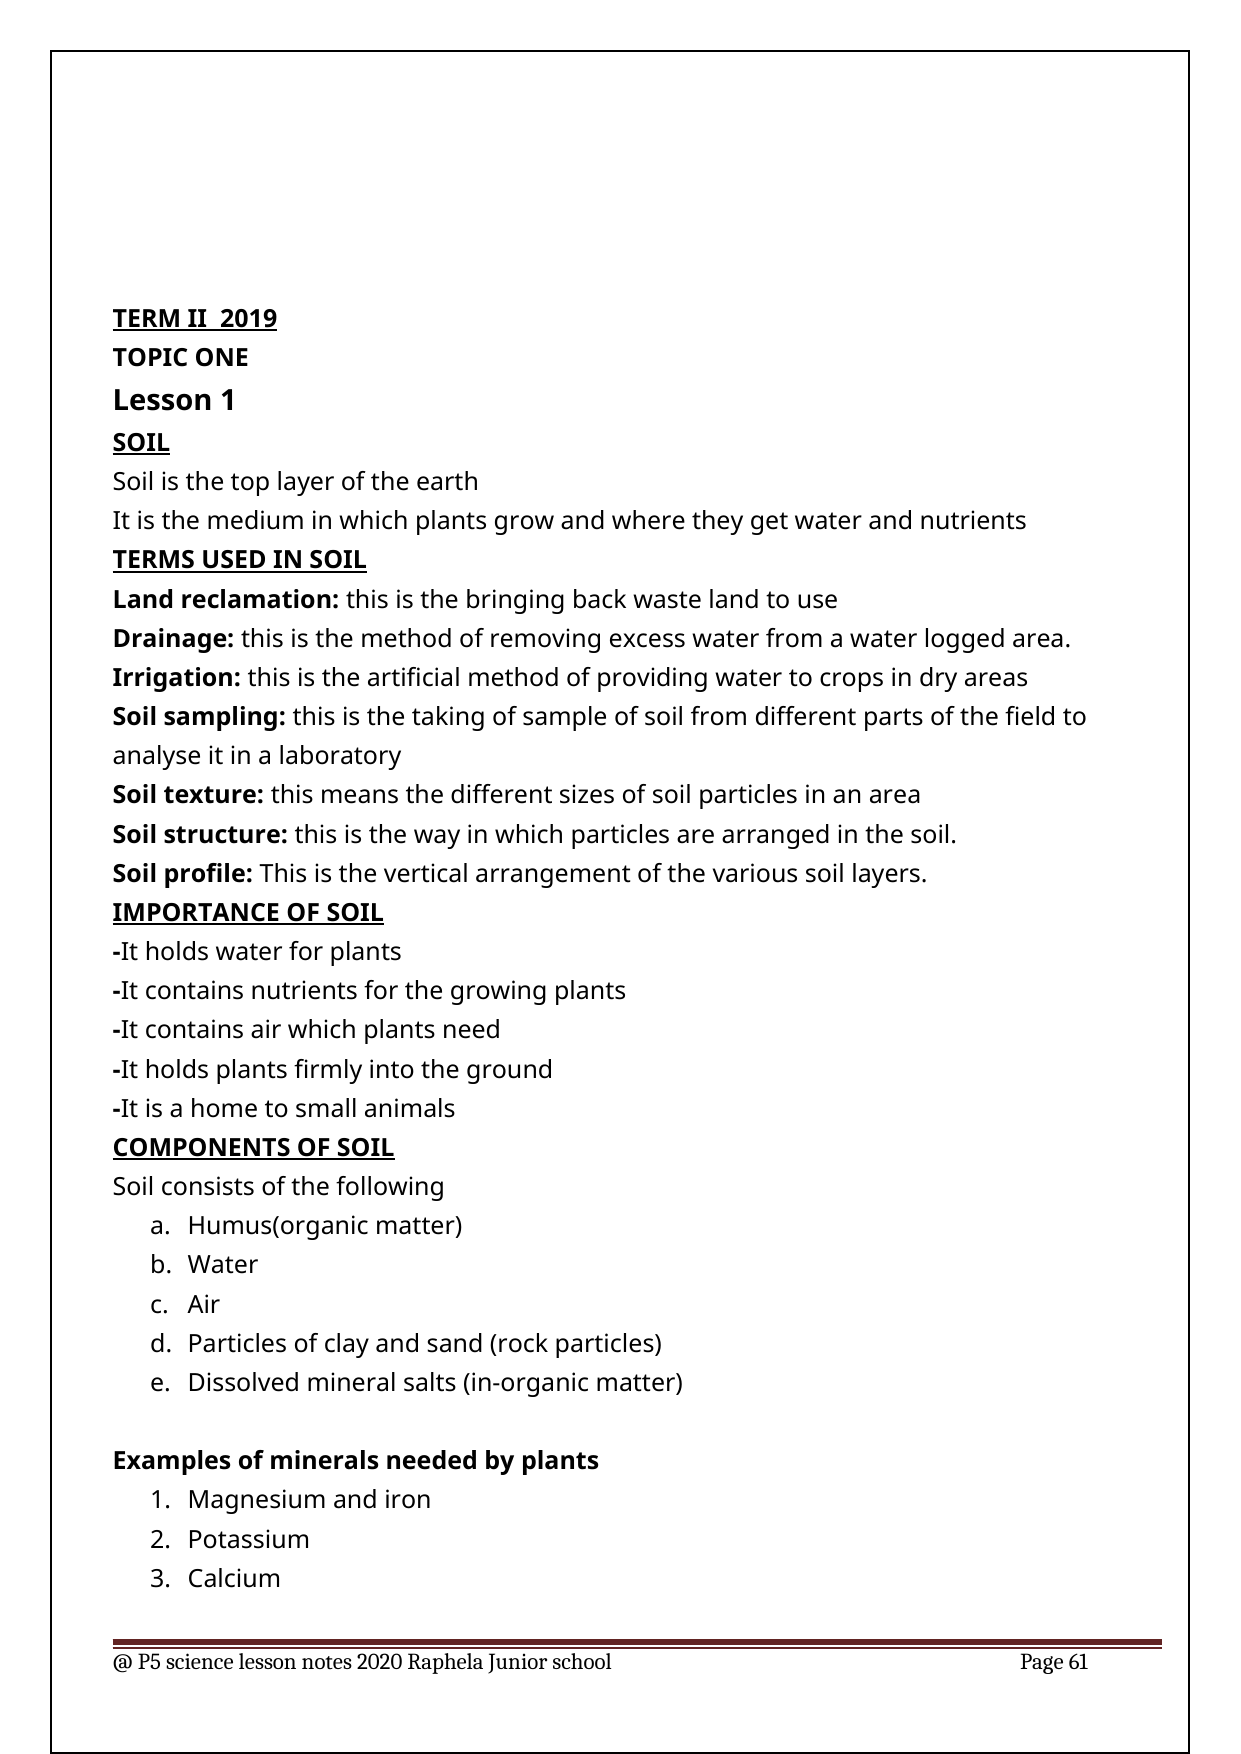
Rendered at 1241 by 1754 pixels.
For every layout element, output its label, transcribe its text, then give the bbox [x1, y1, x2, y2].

list Magnesium and iron [150, 1482, 1162, 1516]
text SOIL [112, 424, 1162, 459]
text Soil consists of the following [112, 1169, 1162, 1203]
text Drainage: this is the method of removing excess water from a water logged area. [112, 620, 1162, 654]
text TERM II 2019 [112, 301, 1162, 335]
text Soil texture: this means the different sizes of soil particles in an area [112, 777, 1162, 811]
text It is the medium in which plants grow and where they get water and nutrients [112, 503, 1162, 537]
list Water [150, 1247, 1162, 1281]
text Lesson 1 [112, 379, 1162, 419]
text Soil profile: This is the vertical arrangement of the various soil layers. [112, 855, 1162, 889]
text -It contains nutrients for the growing plants [112, 973, 1162, 1007]
list Humus(organic matter) [150, 1208, 1162, 1242]
text -It holds water for plants [112, 934, 1162, 968]
list Particles of clay and sand (rock particles) [150, 1325, 1162, 1359]
list Calcium [150, 1560, 1162, 1594]
text TERMS USED IN SOIL [112, 542, 1162, 576]
list Air [150, 1286, 1162, 1320]
text Soil is the top layer of the earth [112, 464, 1162, 498]
text Soil sampling: this is the taking of sample of soil from different parts of the field to analyse it in a laboratory [112, 699, 1162, 772]
text COMPONENTS OF SOIL [112, 1129, 1162, 1164]
text IMPORTANCE OF SOIL [112, 894, 1162, 929]
list Dissolved mineral salts (in-organic matter) [150, 1364, 1162, 1399]
text Irrigation: this is the artificial method of providing water to crops in dry areas [112, 659, 1162, 694]
text Soil structure: this is the way in which particles are arranged in the soil. [112, 816, 1162, 850]
text TOPIC ONE [112, 340, 1162, 374]
text Land reclamation: this is the bringing back waste land to use [112, 581, 1162, 615]
list Potassium [150, 1521, 1162, 1555]
text -It is a home to small animals [112, 1090, 1162, 1124]
text Examples of minerals needed by plants [112, 1443, 1162, 1477]
text -It contains air which plants need [112, 1012, 1162, 1046]
text -It holds plants firmly into the ground [112, 1051, 1162, 1085]
